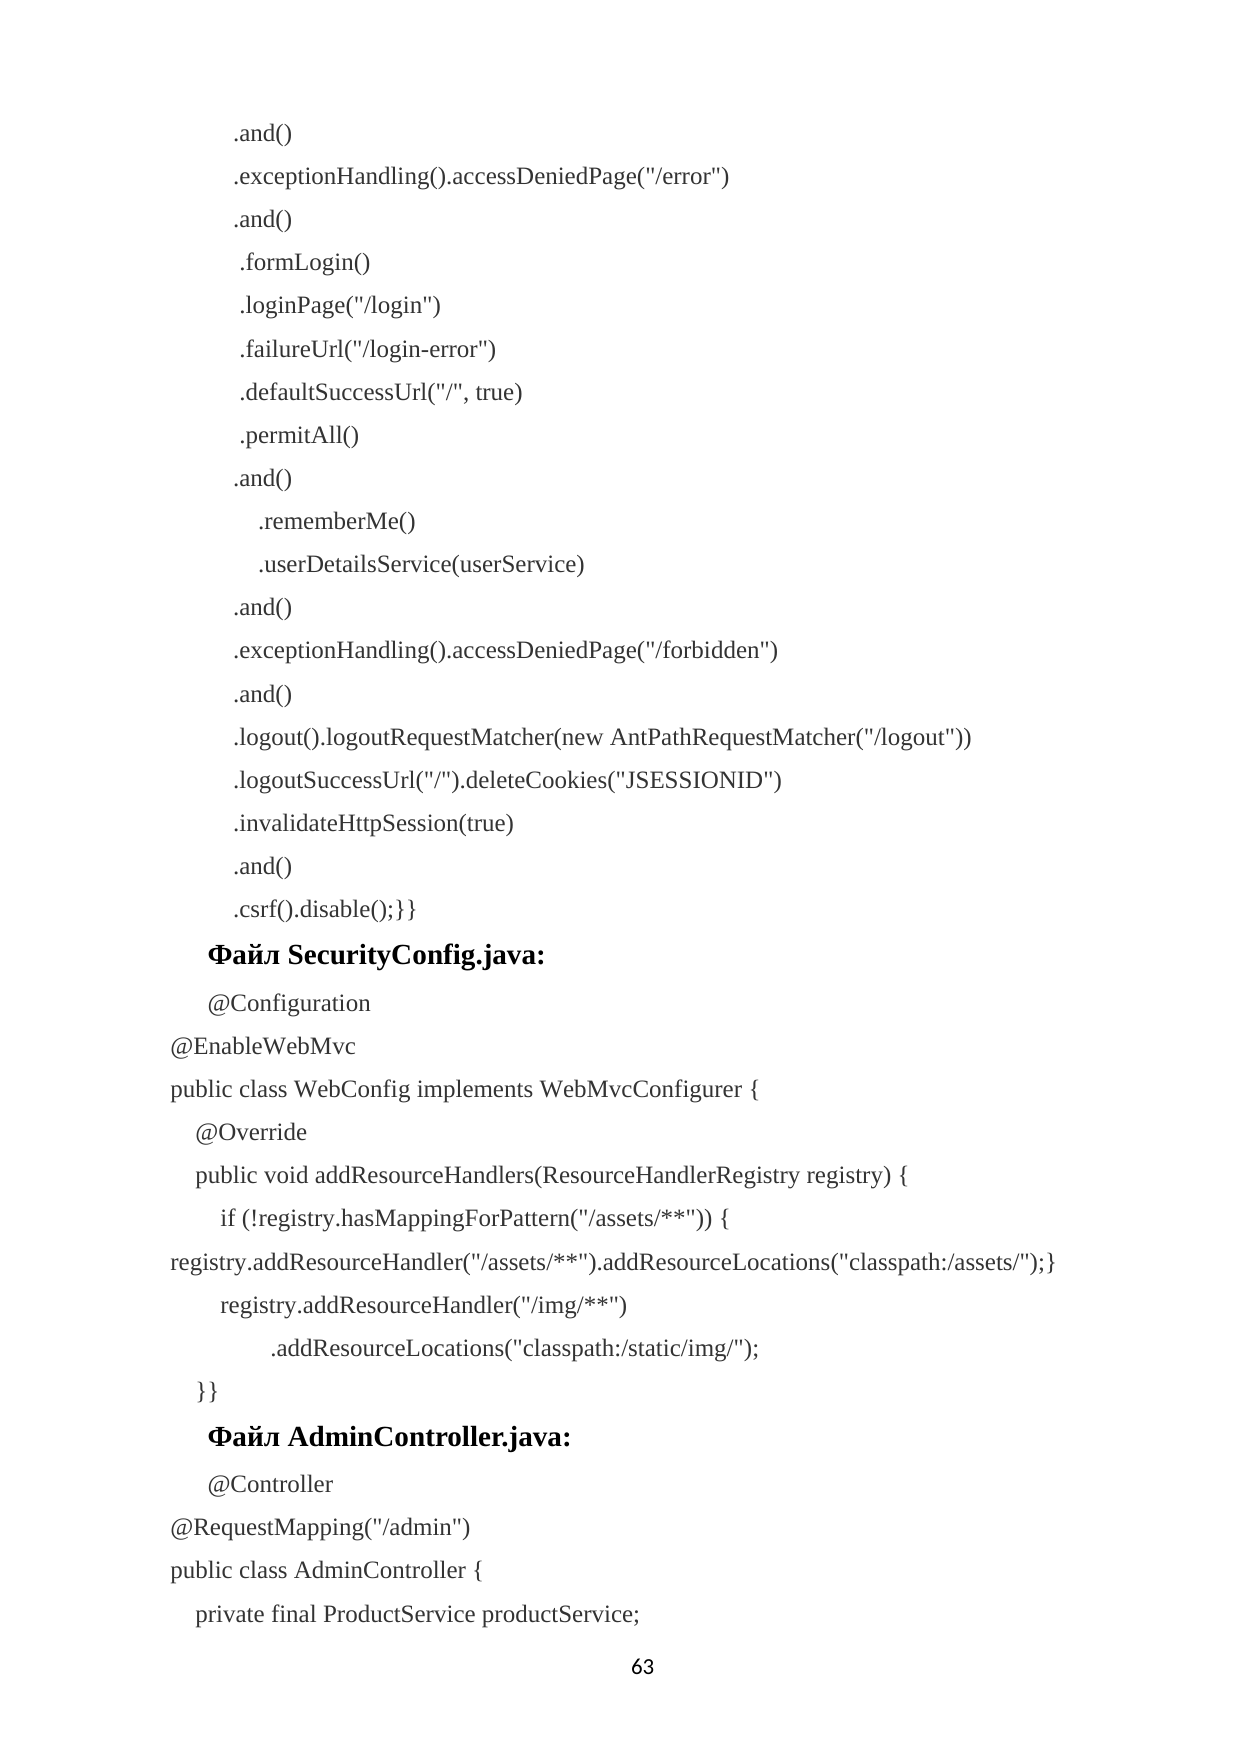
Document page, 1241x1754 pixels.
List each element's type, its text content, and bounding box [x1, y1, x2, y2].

subtitle Файл SecurityConfig.java: [170, 937, 1152, 971]
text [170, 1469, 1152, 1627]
subtitle Файл AdminController.java: [170, 1419, 1152, 1453]
text @Configuration @EnableWebMvc public class WebConfig implements WebMvcConfigurer { @Override public void addResourceHandlers(ResourceHandlerRegistry registry) { if (!registry.hasMappingForPattern("/assets/**")) { registry.addResourceHandler("/assets/**").addResourceLocations("classpath:/assets/");} registry.addResourceHandler("/img/**") .addResourceLocations("classpath:/static/img/"); }} [170, 988, 1152, 1405]
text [133, 118, 1152, 923]
